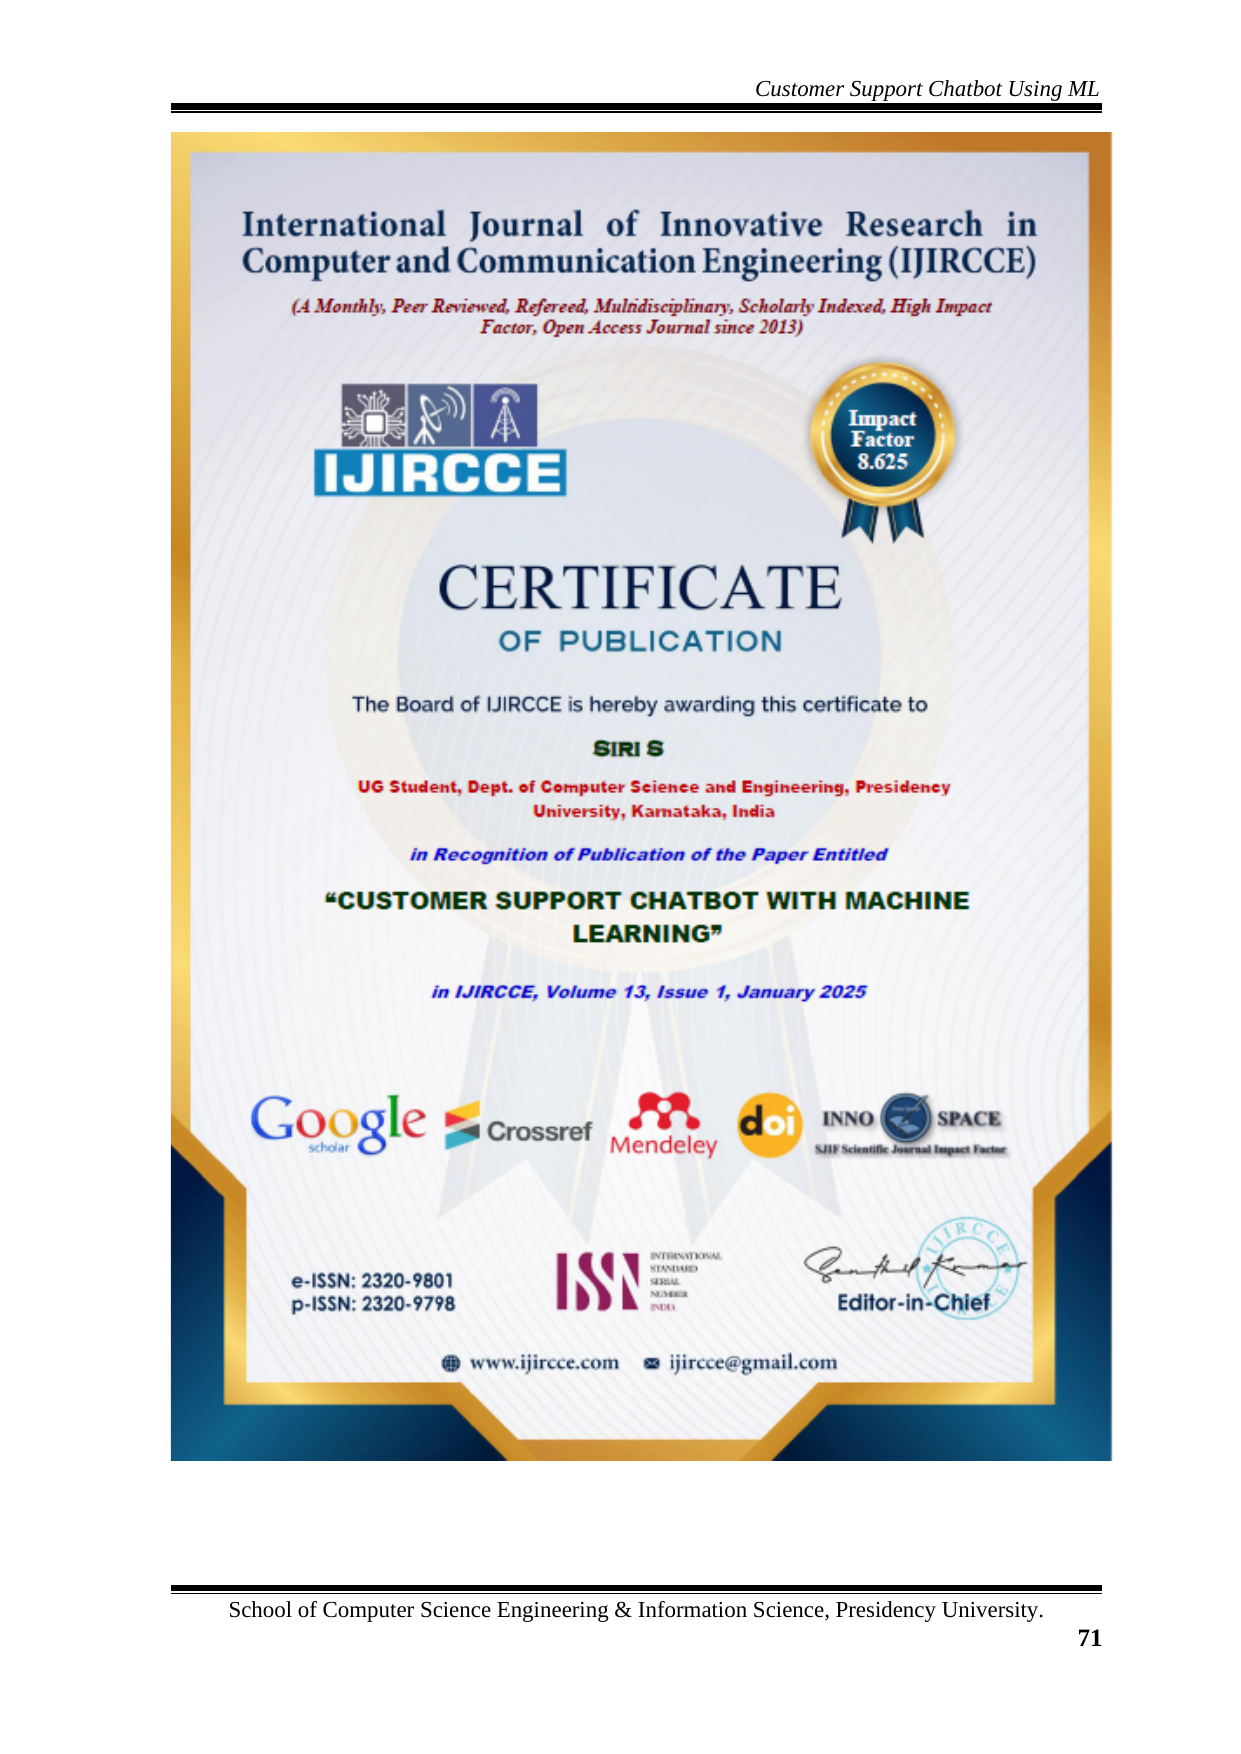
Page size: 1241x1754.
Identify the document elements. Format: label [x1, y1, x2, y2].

picture [170, 132, 1113, 1461]
